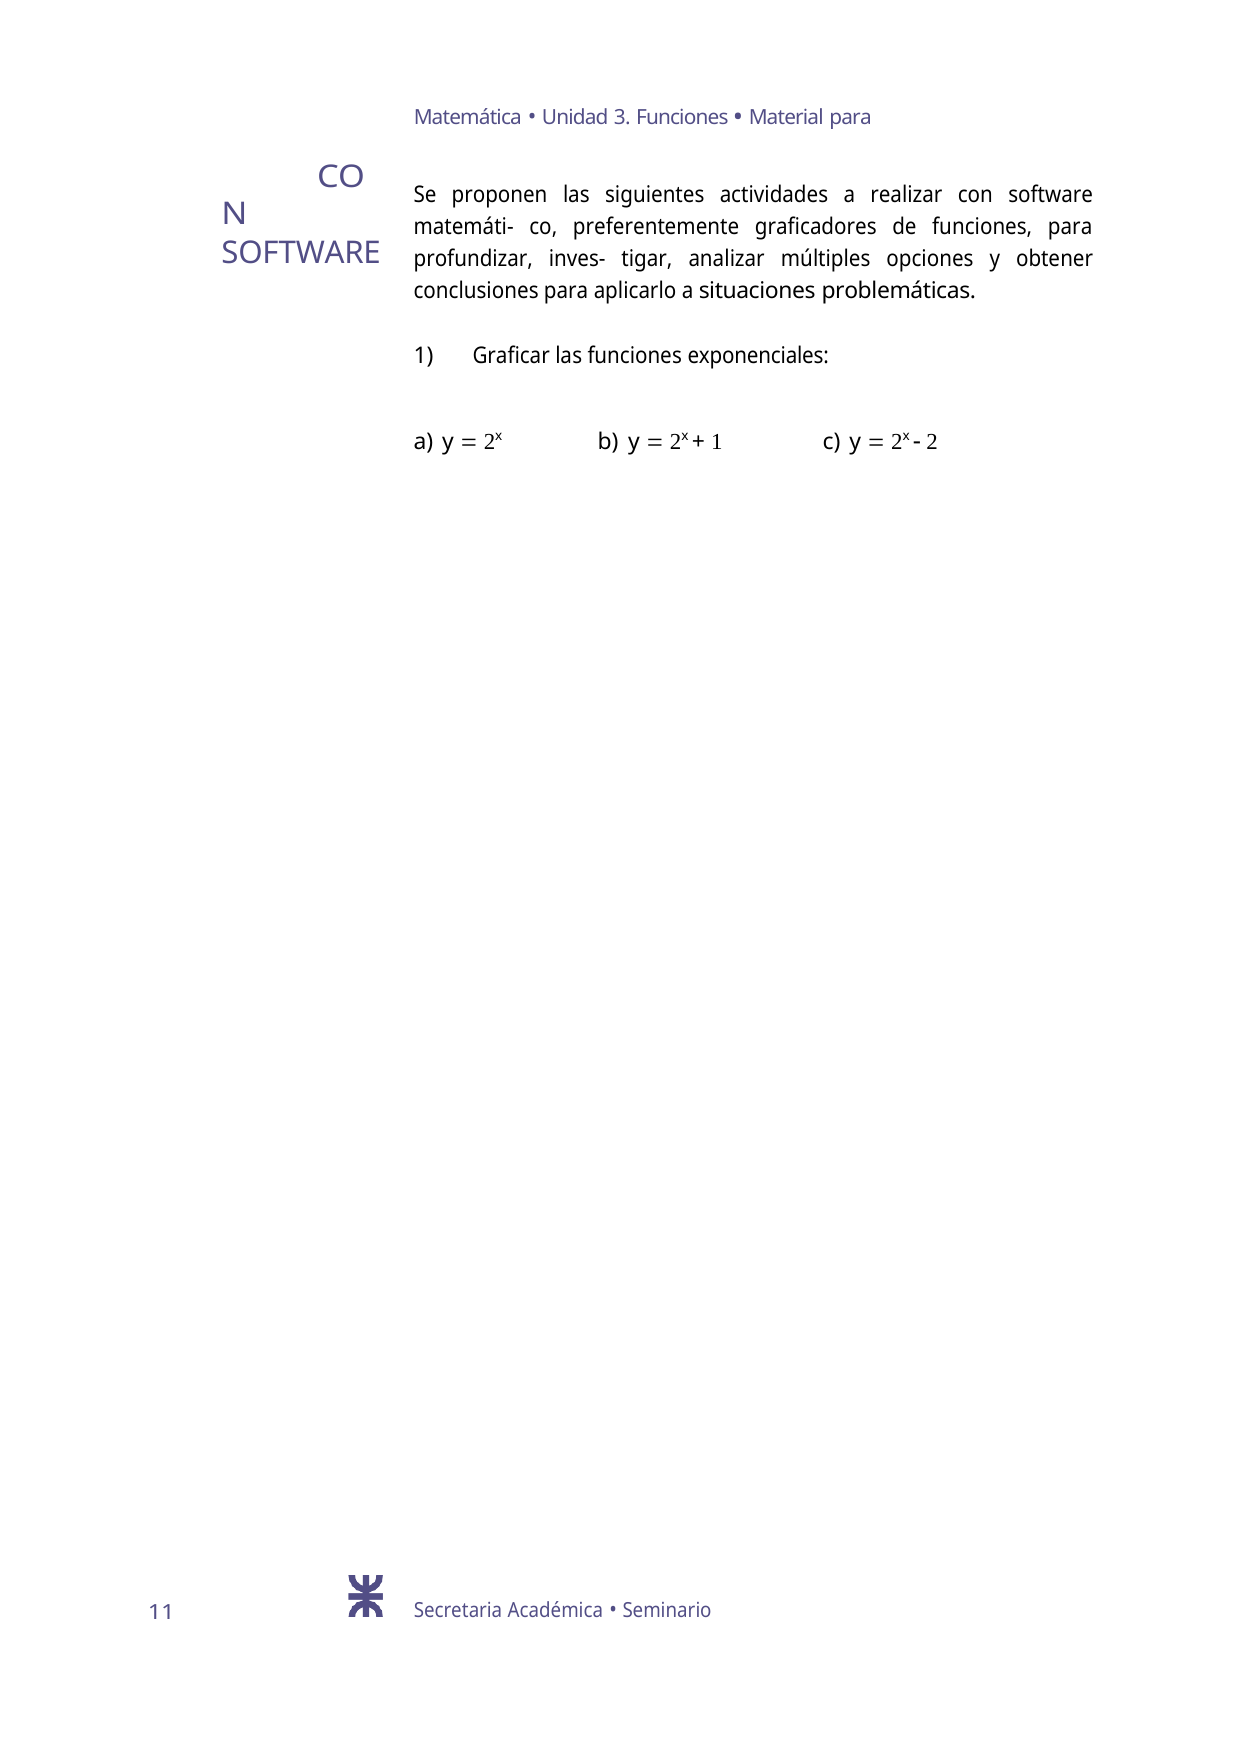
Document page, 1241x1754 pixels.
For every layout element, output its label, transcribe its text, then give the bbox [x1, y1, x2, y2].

picture [348, 1575, 383, 1617]
list y  x b) y  x +  c) y  x   [413, 425, 1126, 457]
text Se proponen las siguientes actividades a realizar con software matemáti- co, preferentemente graficadores de funciones, para profundizar, inves- tigar, analizar múltiples opciones y obtener conclusiones para aplicarlo a situaciones problemáticas. [413, 178, 1093, 305]
subtitle CON SOFTWARE [221, 156, 384, 273]
list Graficar las funciones exponenciales: [413, 339, 1126, 370]
